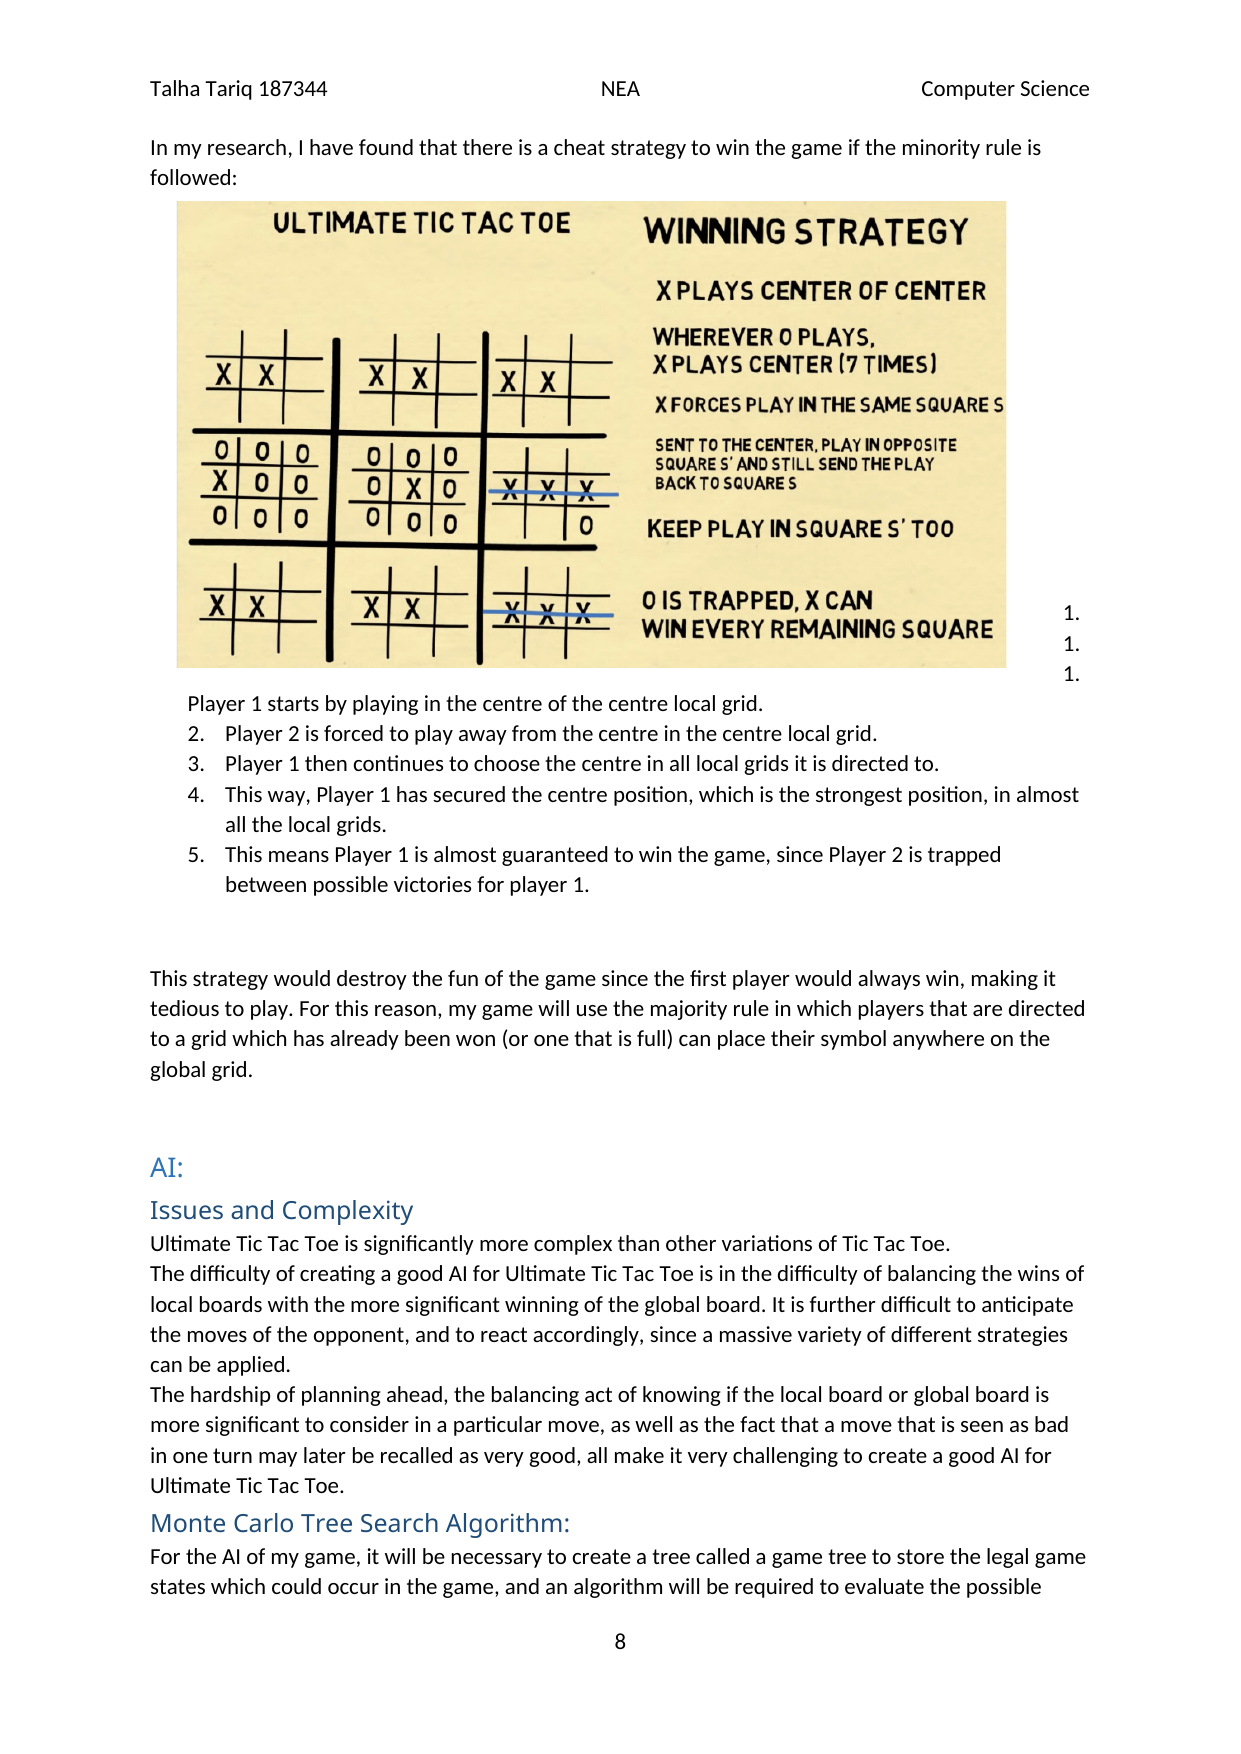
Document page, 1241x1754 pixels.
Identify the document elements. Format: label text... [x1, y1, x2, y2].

text In my research, I have found that there is a cheat strategy to win the game if the minority rule is followed: [150, 133, 1090, 191]
subtitle AI: [150, 1148, 1090, 1185]
text This strategy would destroy the fun of the game since the first player would always win, making it tedious to play. For this reason, my game will use the majority rule in which players that are directed to a grid which has already been won (or one that is full) can place their symbol anywhere on the global grid. [150, 964, 1090, 1083]
text The difficulty of creating a good AI for Ultimate Tic Tac Toe is in the difficulty of balancing the wins of local boards with the more significant winning of the global board. It is further difficult to anticipate the moves of the opponent, and to react accordingly, since a massive variety of different strategies can be applied. [150, 1259, 1090, 1378]
subtitle Issues and Complexity [150, 1192, 1090, 1227]
list This way, Player 1 has secured the centre position, which is the strongest position, in almost all the local grids. [187, 780, 1090, 838]
list Player 2 is forced to play away from the centre in the centre local grid. [187, 719, 1090, 747]
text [150, 1542, 1090, 1600]
text Ultimate Tic Tac Toe is significantly more complex than other variations of Tic Tac Toe. [150, 1229, 1090, 1257]
text The hardship of planning ahead, the balancing act of knowing if the local board or global board is more significant to consider in a particular move, as well as the fact that a move that is seen as bad in one turn may later be recalled as very good, all make it very challenging to create a good AI for Ultimate Tic Tac Toe. [150, 1380, 1090, 1499]
picture [175, 201, 1006, 667]
subtitle Monte Carlo Tree Search Algorithm: [150, 1505, 1090, 1539]
list Player 1 then continues to choose the centre in all local grids it is directed to. [187, 749, 1090, 778]
list This means Player 1 is almost guaranteed to win the game, since Player 2 is trapped between possible victories for player 1. [187, 840, 1090, 898]
list Player 1 starts by playing in the centre of the centre local grid. [187, 598, 1090, 717]
